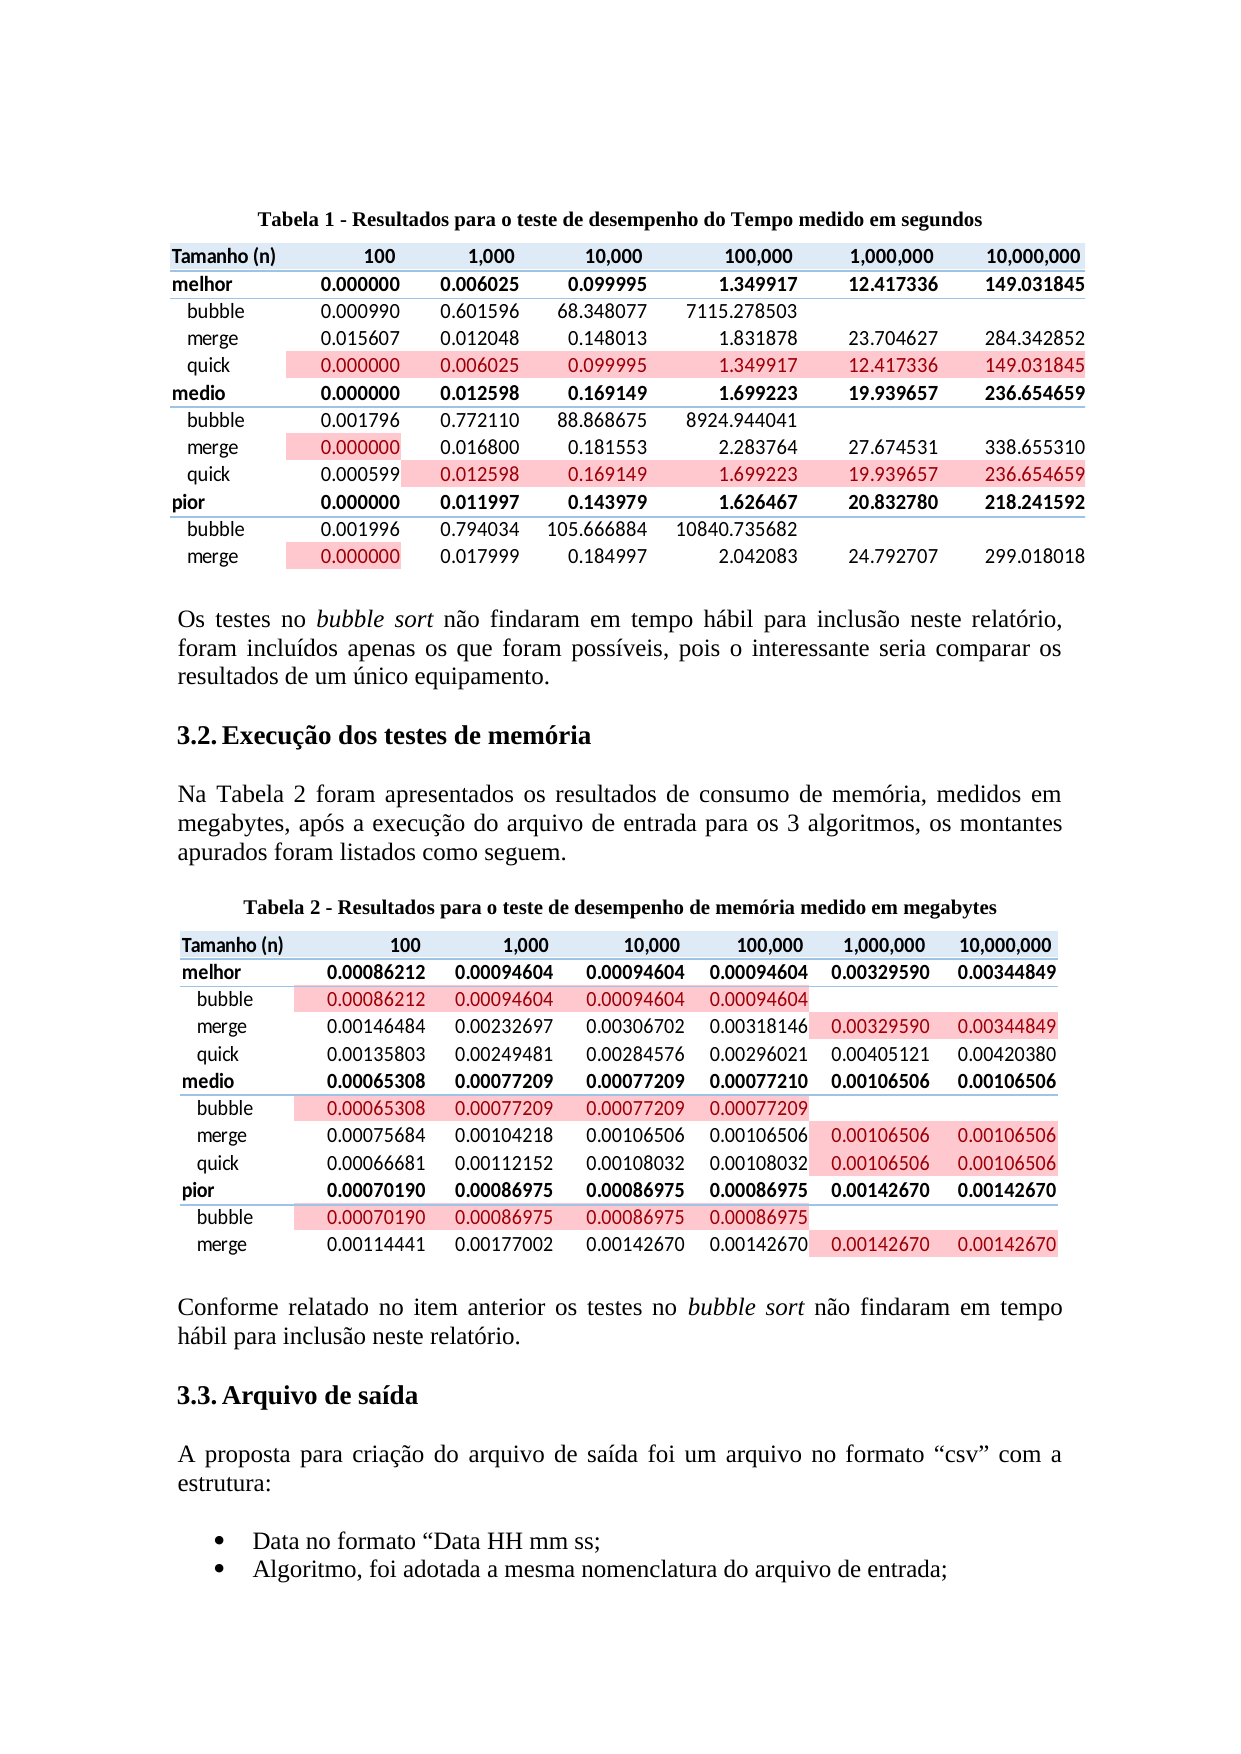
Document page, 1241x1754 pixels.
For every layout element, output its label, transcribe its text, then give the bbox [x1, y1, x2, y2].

text A proposta para criação do arquivo de saída foi um arquivo no formato “csv” com a estrutura: [177, 1439, 1063, 1497]
list Algoritmo, foi adotada a mesma nomenclatura do arquivo de entrada; [215, 1554, 1063, 1583]
text Os testes no bubble sort não findaram em tempo hábil para inclusão neste relatório, foram incluídos apenas os que foram possíveis, pois o interessante seria comparar os resultados de um único equipamento. [177, 604, 1063, 690]
text Na Tabela 2 foram apresentados os resultados de consumo de memória, medidos em megabytes, após a execução do arquivo de entrada para os 3 algoritmos, os montantes apurados foram listados como seguem. [177, 779, 1063, 866]
subtitle Arquivo de saída [177, 1379, 1063, 1410]
text Conforme relatado no item anterior os testes no bubble sort não findaram em tempo hábil para inclusão neste relatório. [177, 1292, 1063, 1349]
text Tabela 2 - Resultados para o teste de desempenho de memória medido em megabytes [224, 895, 1016, 919]
list Data no formato “Data HH mm ss; [215, 1526, 1063, 1554]
subtitle Execução dos testes de memória [177, 719, 1063, 750]
text Tabela 1 - Resultados para o teste de desempenho do Tempo medido em segundos [224, 207, 1016, 231]
